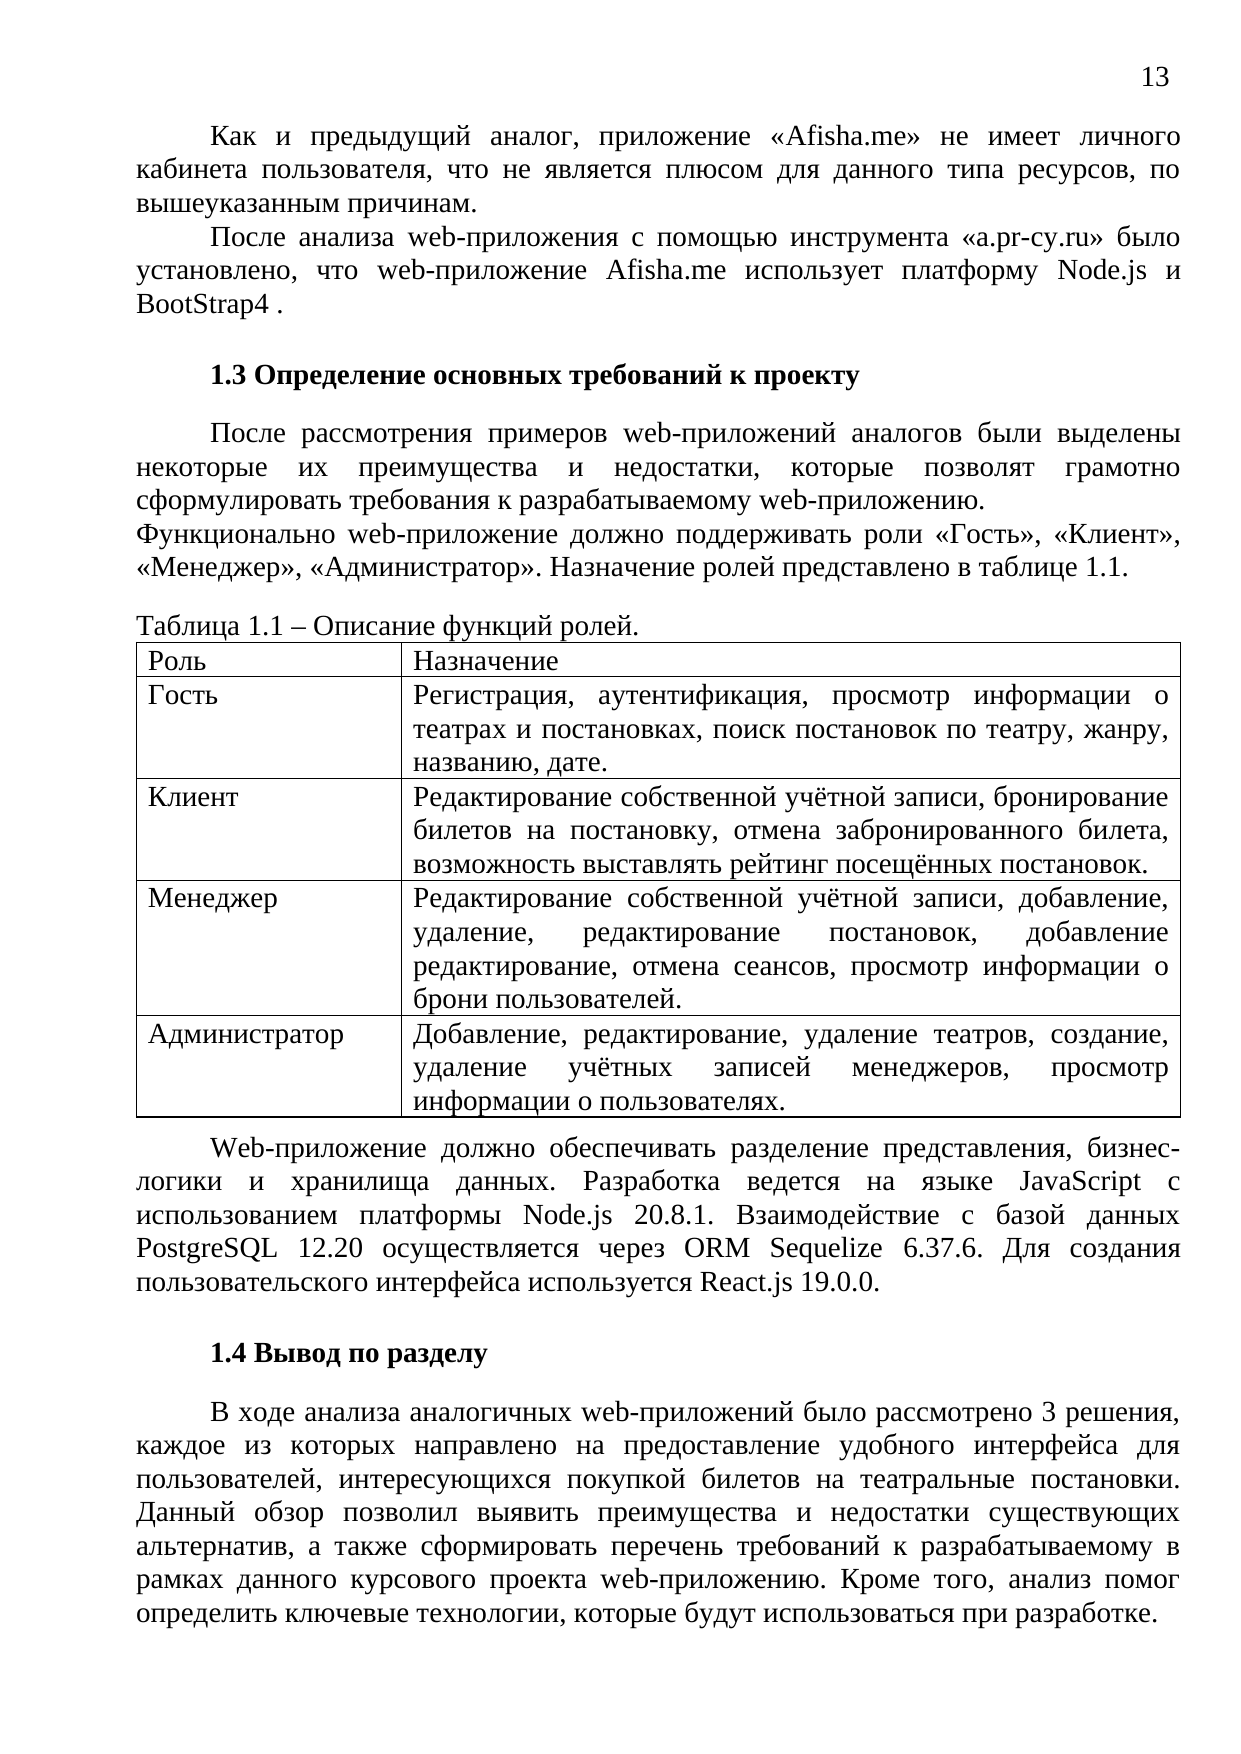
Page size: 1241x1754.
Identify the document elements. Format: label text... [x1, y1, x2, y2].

text После анализа web-приложения с помощью инструмента «a.pr-cy.ru» было установлено, что web-приложение Afisha.me использует платформу Node.js и BootStrap4 . [136, 219, 1181, 319]
list Определение основных требований к проекту [136, 357, 1181, 390]
text Функционально web-приложение должно поддерживать роли «Гость», «Клиент», «Менеджер», «Администратор». Назначение ролей представлено в таблице 1.1. [136, 516, 1181, 583]
table_cell Гость [137, 677, 401, 778]
table_cell Редактирование собственной учётной записи, бронирование билетов на постановку, отмена забронированного билета, возможность выставлять рейтинг посещённых постановок. [402, 779, 1180, 879]
table_cell Добавление, редактирование, удаление театров, создание, удаление учётных записей менеджеров, просмотр информации о пользователях. [402, 1016, 1180, 1116]
table_cell Регистрация, аутентификация, просмотр информации о театрах и постановках, поиск постановок по театру, жанру, названию, дате. [402, 677, 1180, 778]
text Web-приложение должно обеспечивать разделение представления, бизнес-логики и хранилища данных. Разработка ведется на языке JavaScript с использованием платформы Node.js 20.8.1. Взаимодействие с базой данных PostgreSQL 12.20 осуществляется через ORM Sequelize 6.37.6. Для создания пользовательского интерфейса используется React.js 19.0.0. [136, 1130, 1181, 1298]
text После рассмотрения примеров web-приложений аналогов были выделены некоторые их преимущества и недостатки, которые позволят грамотно сформулировать требования к разрабатываемому web-приложению. [136, 415, 1181, 516]
table_cell Редактирование собственной учётной записи, добавление, удаление, редактирование постановок, добавление редактирование, отмена сеансов, просмотр информации о брони пользователей. [402, 881, 1180, 1015]
table_cell Администратор [137, 1016, 401, 1116]
table_header Роль [137, 643, 401, 676]
table_header Назначение [402, 643, 1180, 676]
text В ходе анализа аналогичных web-приложений было рассмотрено 3 решения, каждое из которых направлено на предоставление удобного интерфейса для пользователей, интересующихся покупкой билетов на театральные постановки. Данный обзор позволил выявить преимущества и недостатки существующих альтернатив, а также сформировать перечень требований к разрабатываемому в рамках данного курсового проекта web-приложению. Кроме того, анализ помог определить ключевые технологии, которые будут использоваться при разработке. [136, 1394, 1181, 1628]
text Как и предыдущий аналог, приложение «Afisha.me» не имеет личного кабинета пользователя, что не является плюсом для данного типа ресурсов, по вышеуказанным причинам. [136, 118, 1181, 219]
table_cell Клиент [137, 779, 401, 879]
list Вывод по разделу [136, 1335, 1181, 1369]
table_cell Менеджер [137, 881, 401, 1015]
text Таблица 1.1 – Описание функций ролей. [136, 608, 1181, 642]
